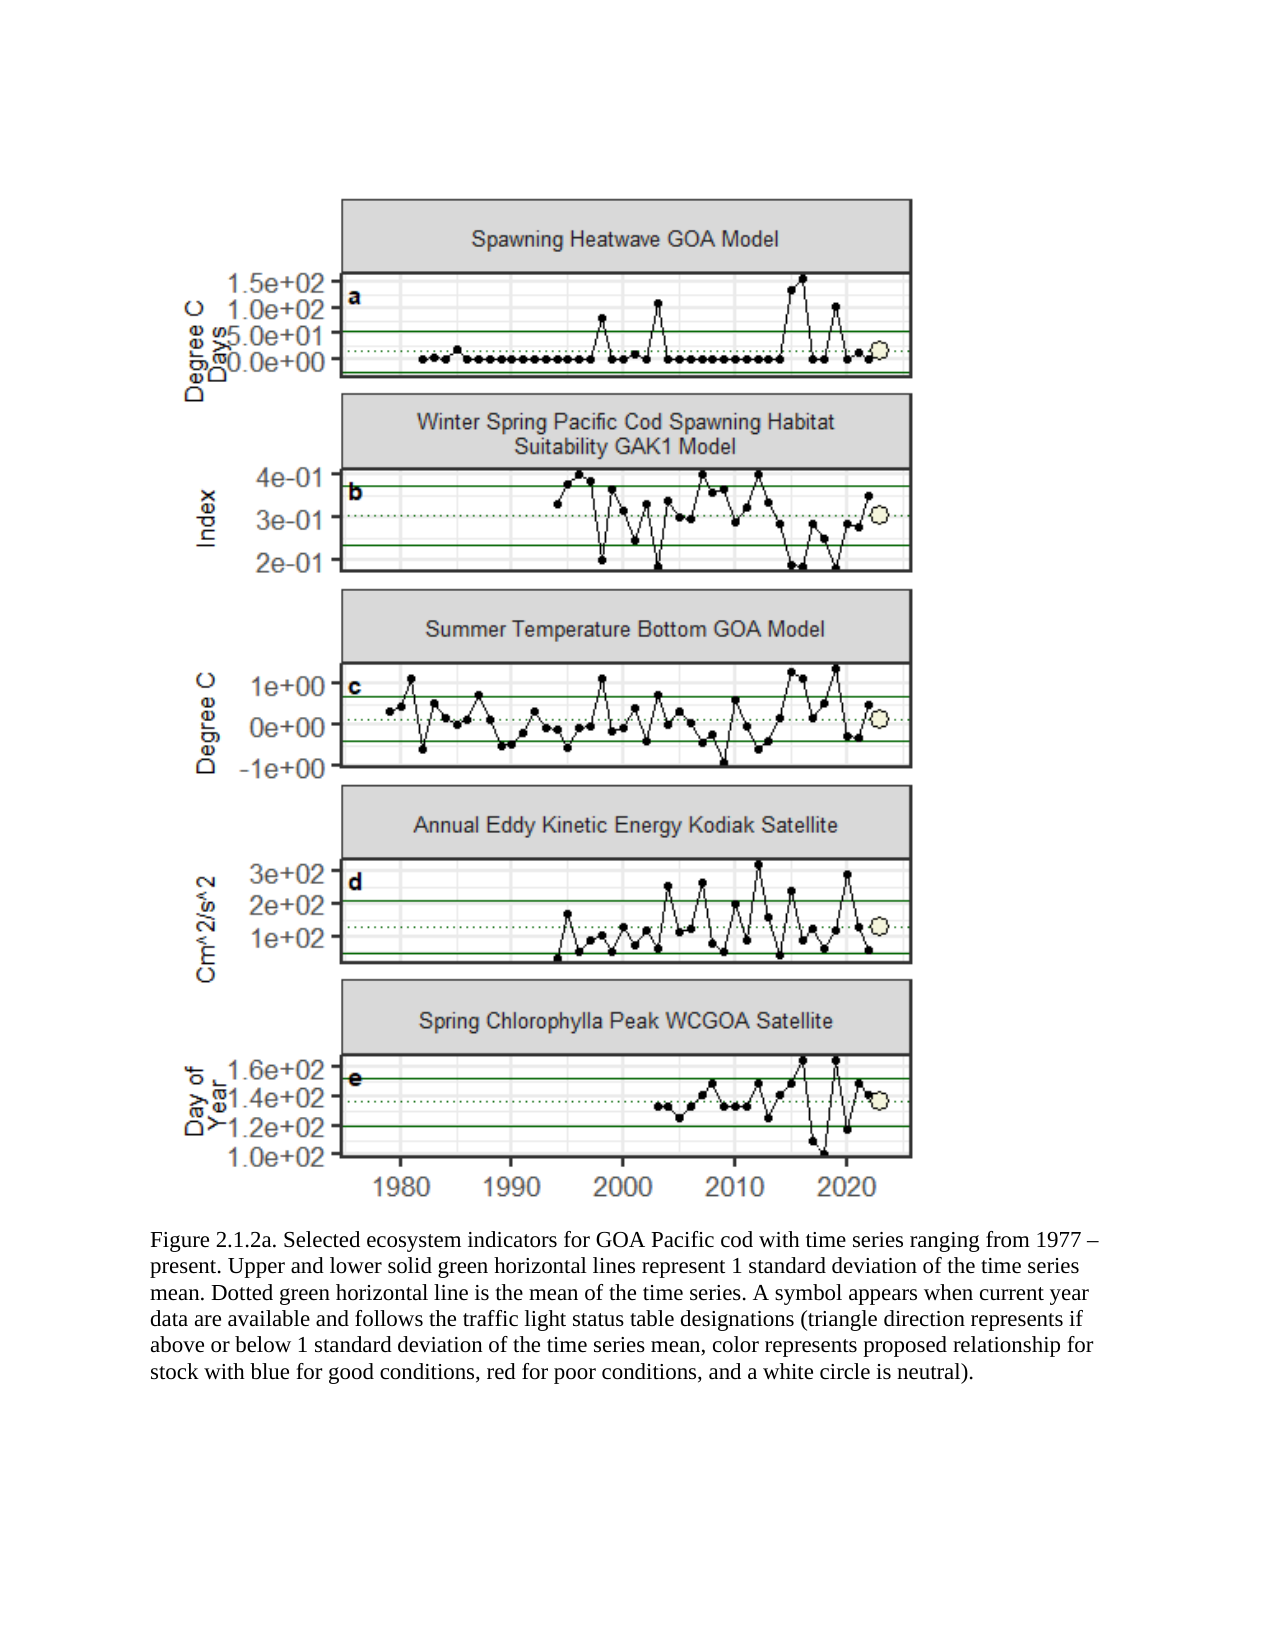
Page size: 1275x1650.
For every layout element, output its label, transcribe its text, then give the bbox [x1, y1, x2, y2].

picture [150, 168, 944, 1208]
subtitle Figure 2.1.2a. Selected ecosystem indicators for GOA Pacific cod with time series ranging from 1977 – present. Upper and lower solid green horizontal lines represent 1 standard deviation of the time series mean. Dotted green horizontal line is the mean of the time series. A symbol appears when current year data are available and follows the traffic light status table designations (triangle direction represents if above or below 1 standard deviation of the time series mean, color represents proposed relationship for stock with blue for good conditions, red for poor conditions, and a white circle is neutral). [150, 1226, 1125, 1384]
